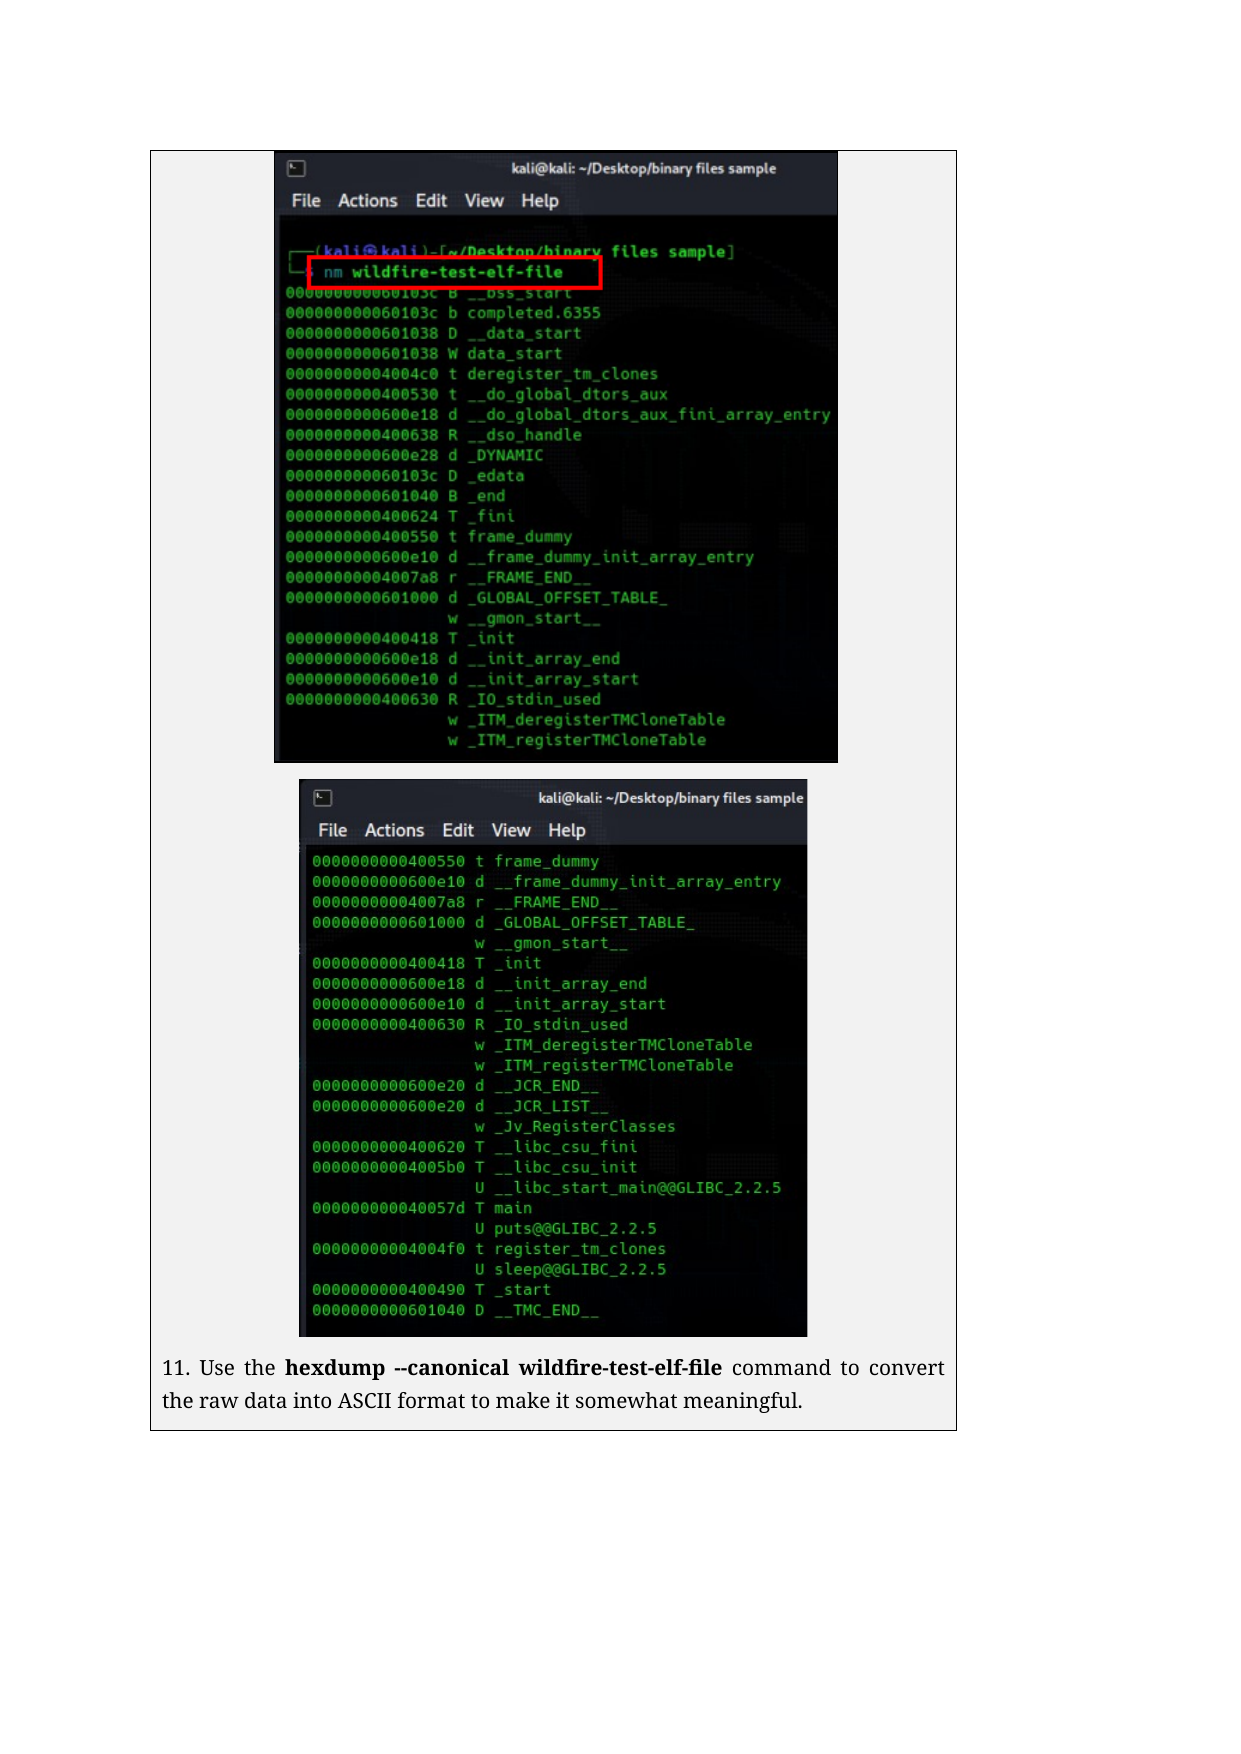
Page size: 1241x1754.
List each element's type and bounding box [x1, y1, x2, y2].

table_header [151, 151, 956, 1430]
picture [275, 153, 837, 761]
picture [299, 779, 808, 1337]
